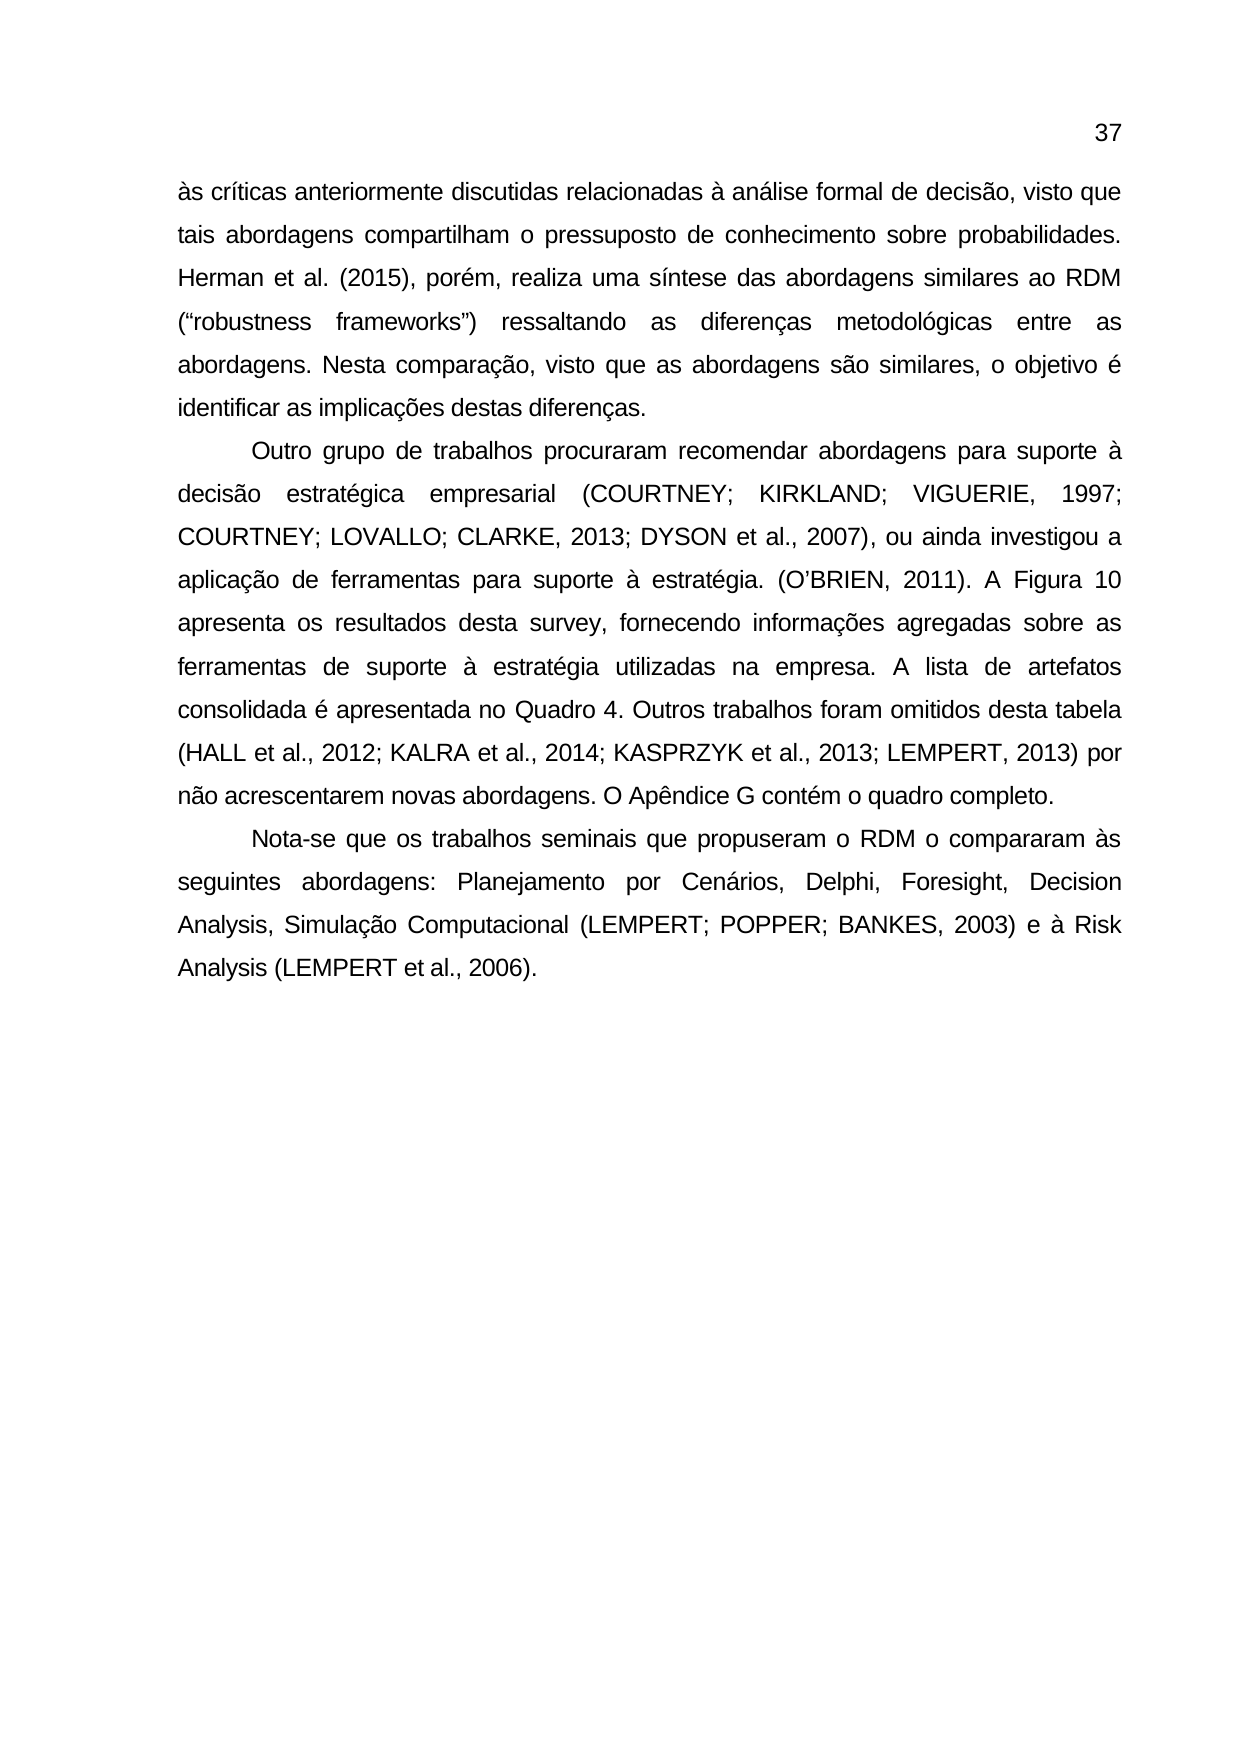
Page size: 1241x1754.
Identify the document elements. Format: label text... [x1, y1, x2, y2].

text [177, 177, 1122, 422]
text Outro grupo de trabalhos procuraram recomendar abordagens para suporte à decisão estratégica empresarial (COURTNEY; KIRKLAND; VIGUERIE, 1997; COURTNEY; LOVALLO; CLARKE, 2013; DYSON et al., 2007), ou ainda investigou a aplicação de ferramentas para suporte à estratégia. (O’BRIEN, 2011). A Figura 10 apresenta os resultados desta survey, fornecendo informações agregadas sobre as ferramentas de suporte à estratégia utilizadas na empresa. A lista de artefatos consolidada é apresentada no Quadro 4. Outros trabalhos foram omitidos desta tabela (HALL et al., 2012; KALRA et al., 2014; KASPRZYK et al., 2013; LEMPERT, 2013) por não acrescentarem novas abordagens. O Apêndice G contém o quadro completo. [177, 436, 1122, 810]
text Nota-se que os trabalhos seminais que propuseram o RDM o compararam às seguintes abordagens: Planejamento por Cenários, Delphi, Foresight, Decision Analysis, Simulação Computacional (LEMPERT; POPPER; BANKES, 2003) e à Risk Analysis (LEMPERT et al., 2006). [177, 824, 1122, 982]
